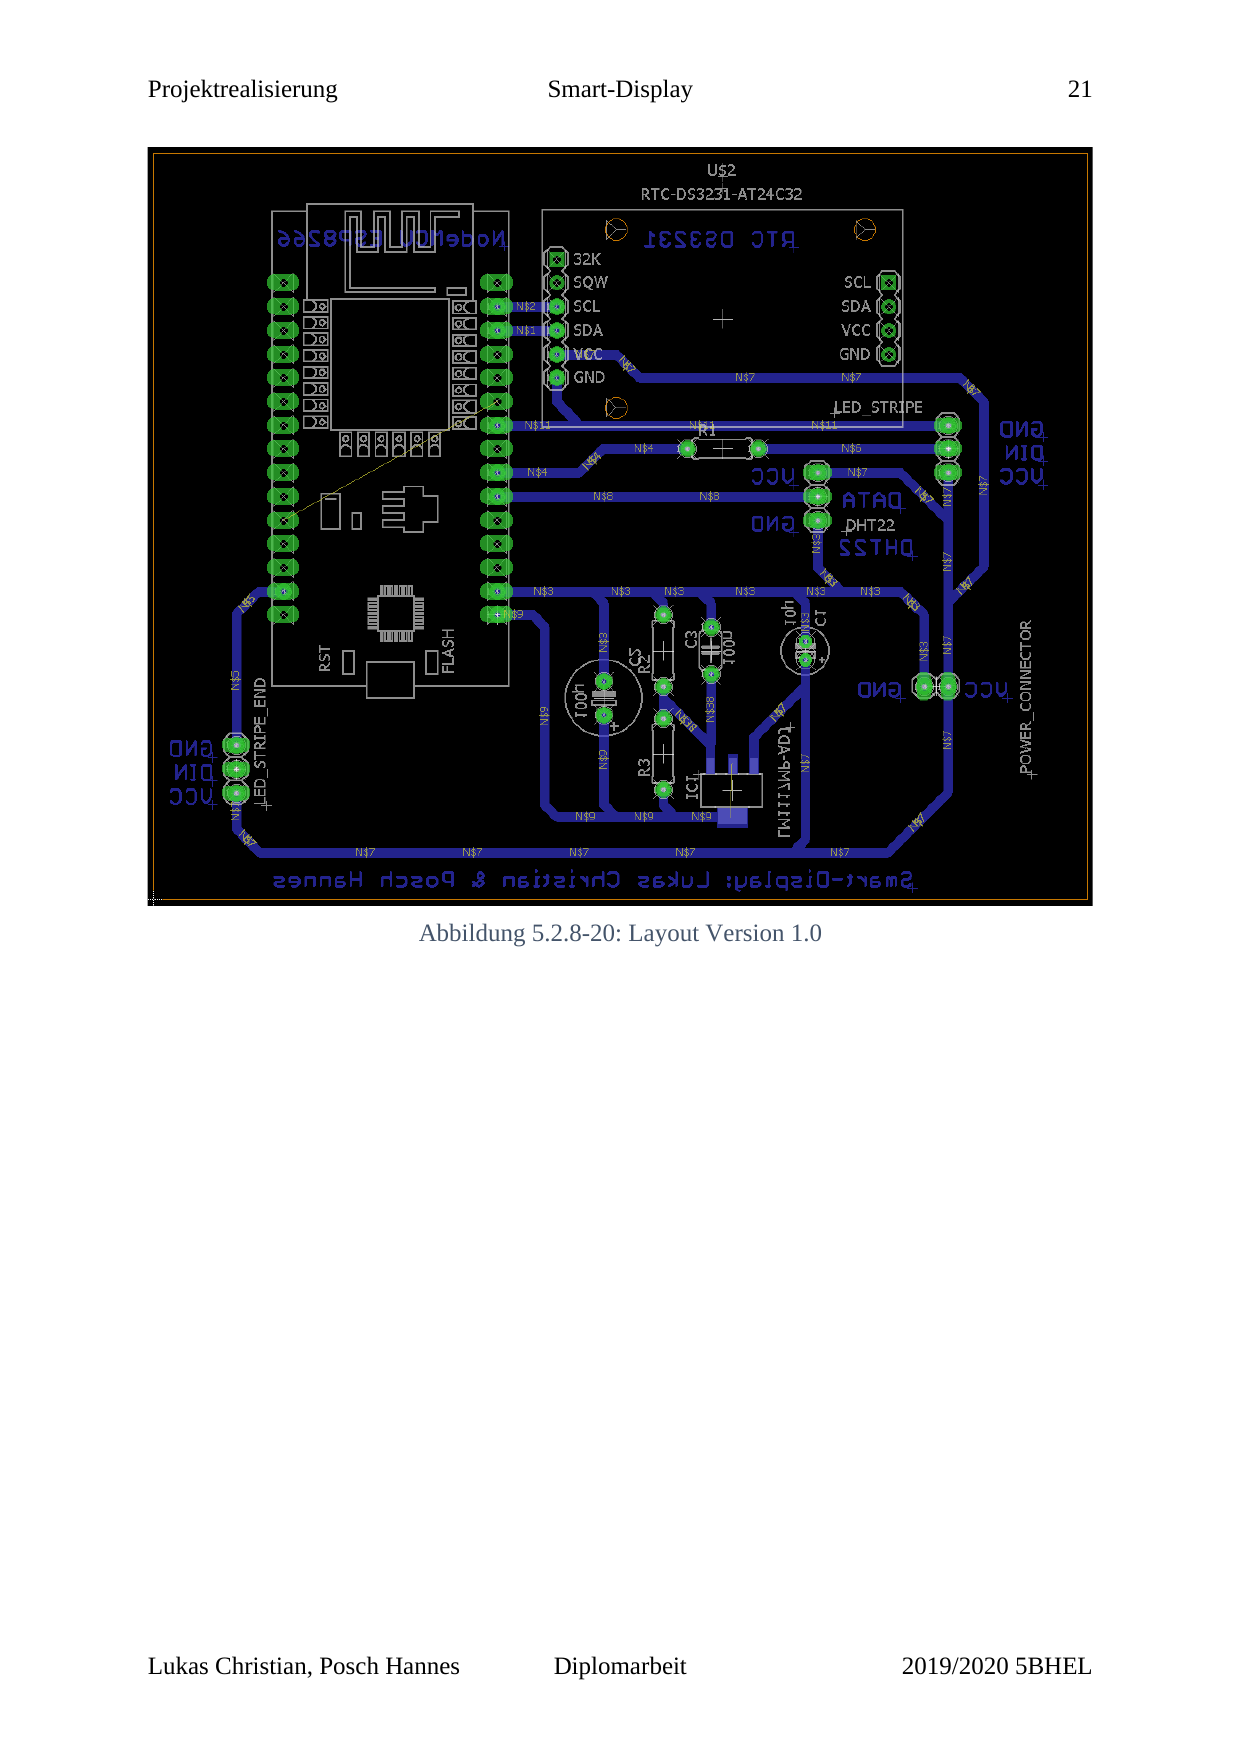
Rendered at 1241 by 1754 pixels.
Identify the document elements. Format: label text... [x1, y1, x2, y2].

picture [147, 147, 1093, 906]
